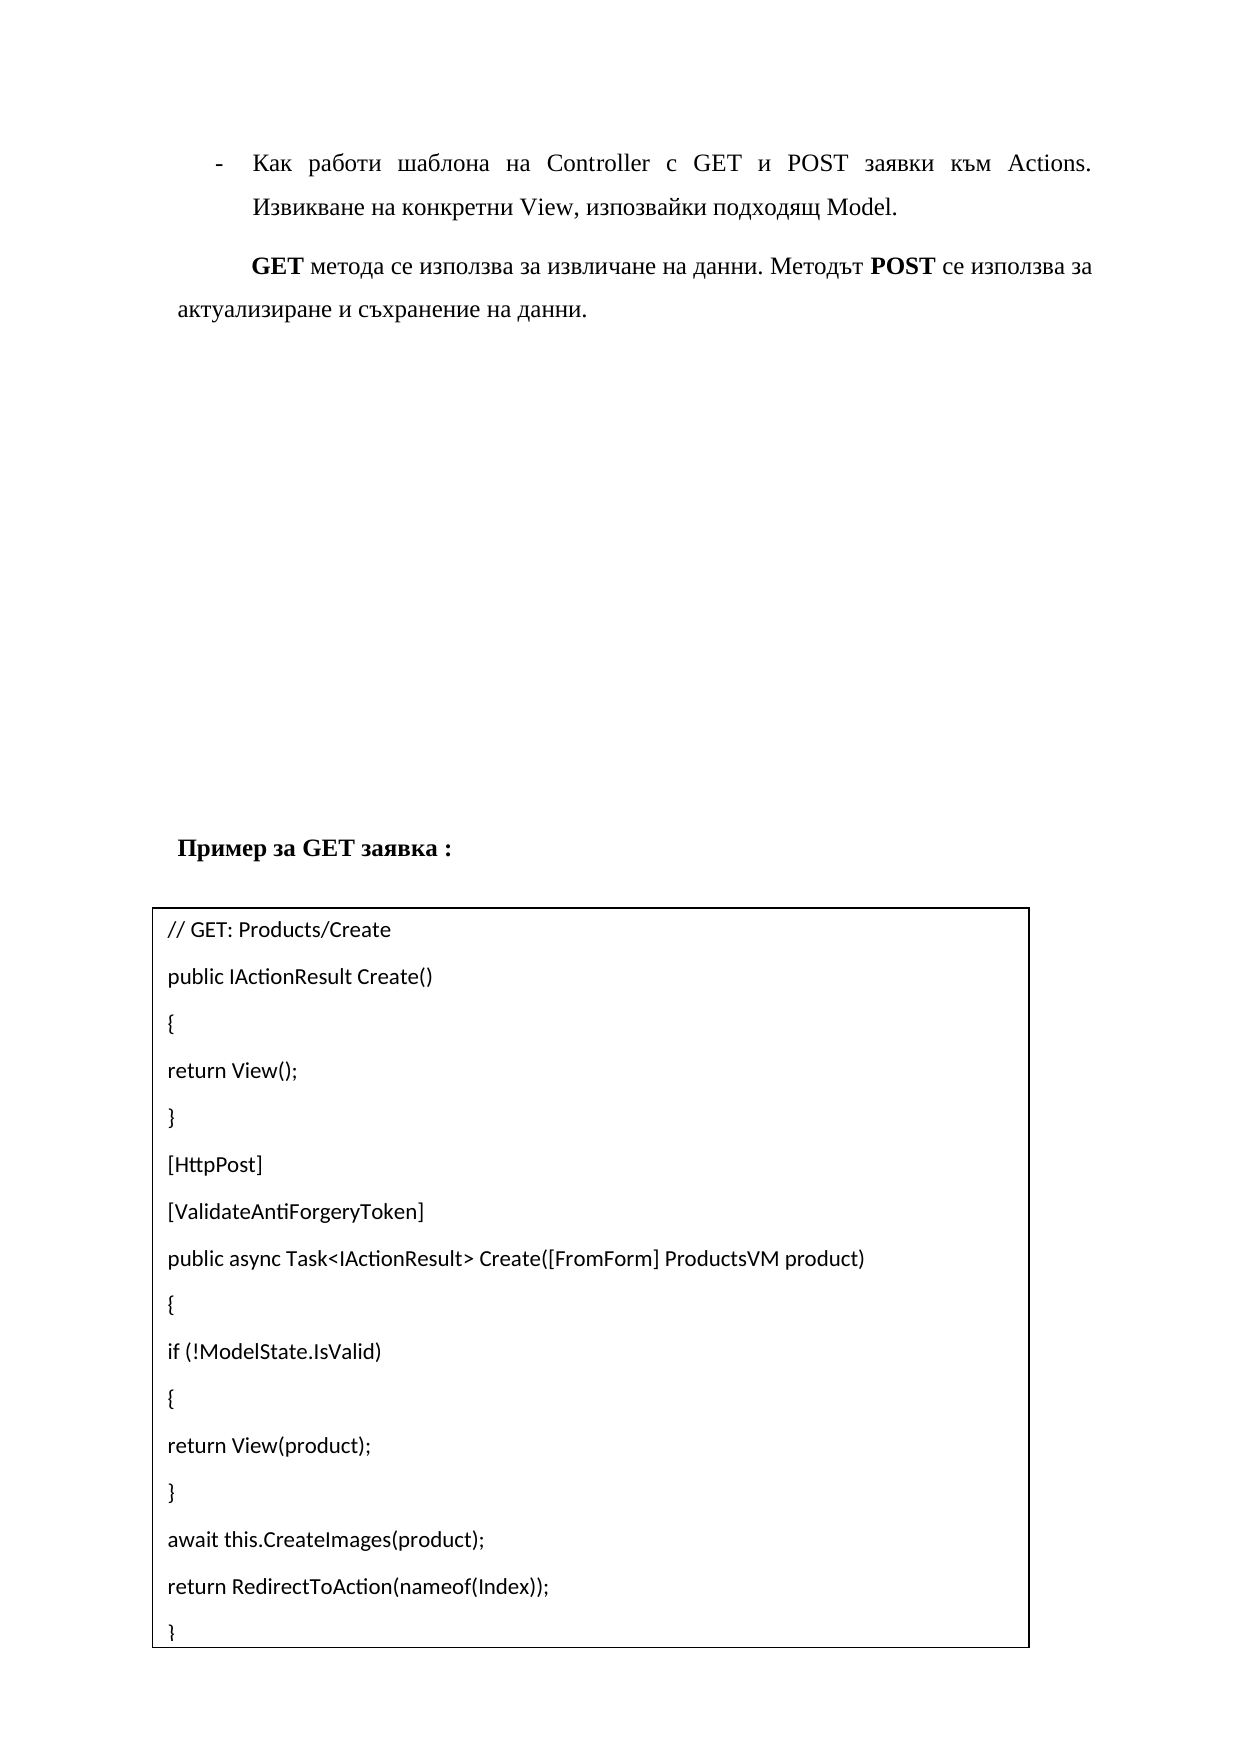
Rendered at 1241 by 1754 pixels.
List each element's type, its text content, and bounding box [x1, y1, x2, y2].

text GET метода се използва за извличане на данни. Методът POST се използва за актуализиране и съхранение на данни. [177, 251, 1092, 323]
list Как работи шаблона на Controller с GET и POST заявки към Actions. Извикване на конкретни View, изпозвайки подходящ Model. [215, 148, 1092, 220]
text Пример за GET заявка : [177, 833, 1092, 861]
